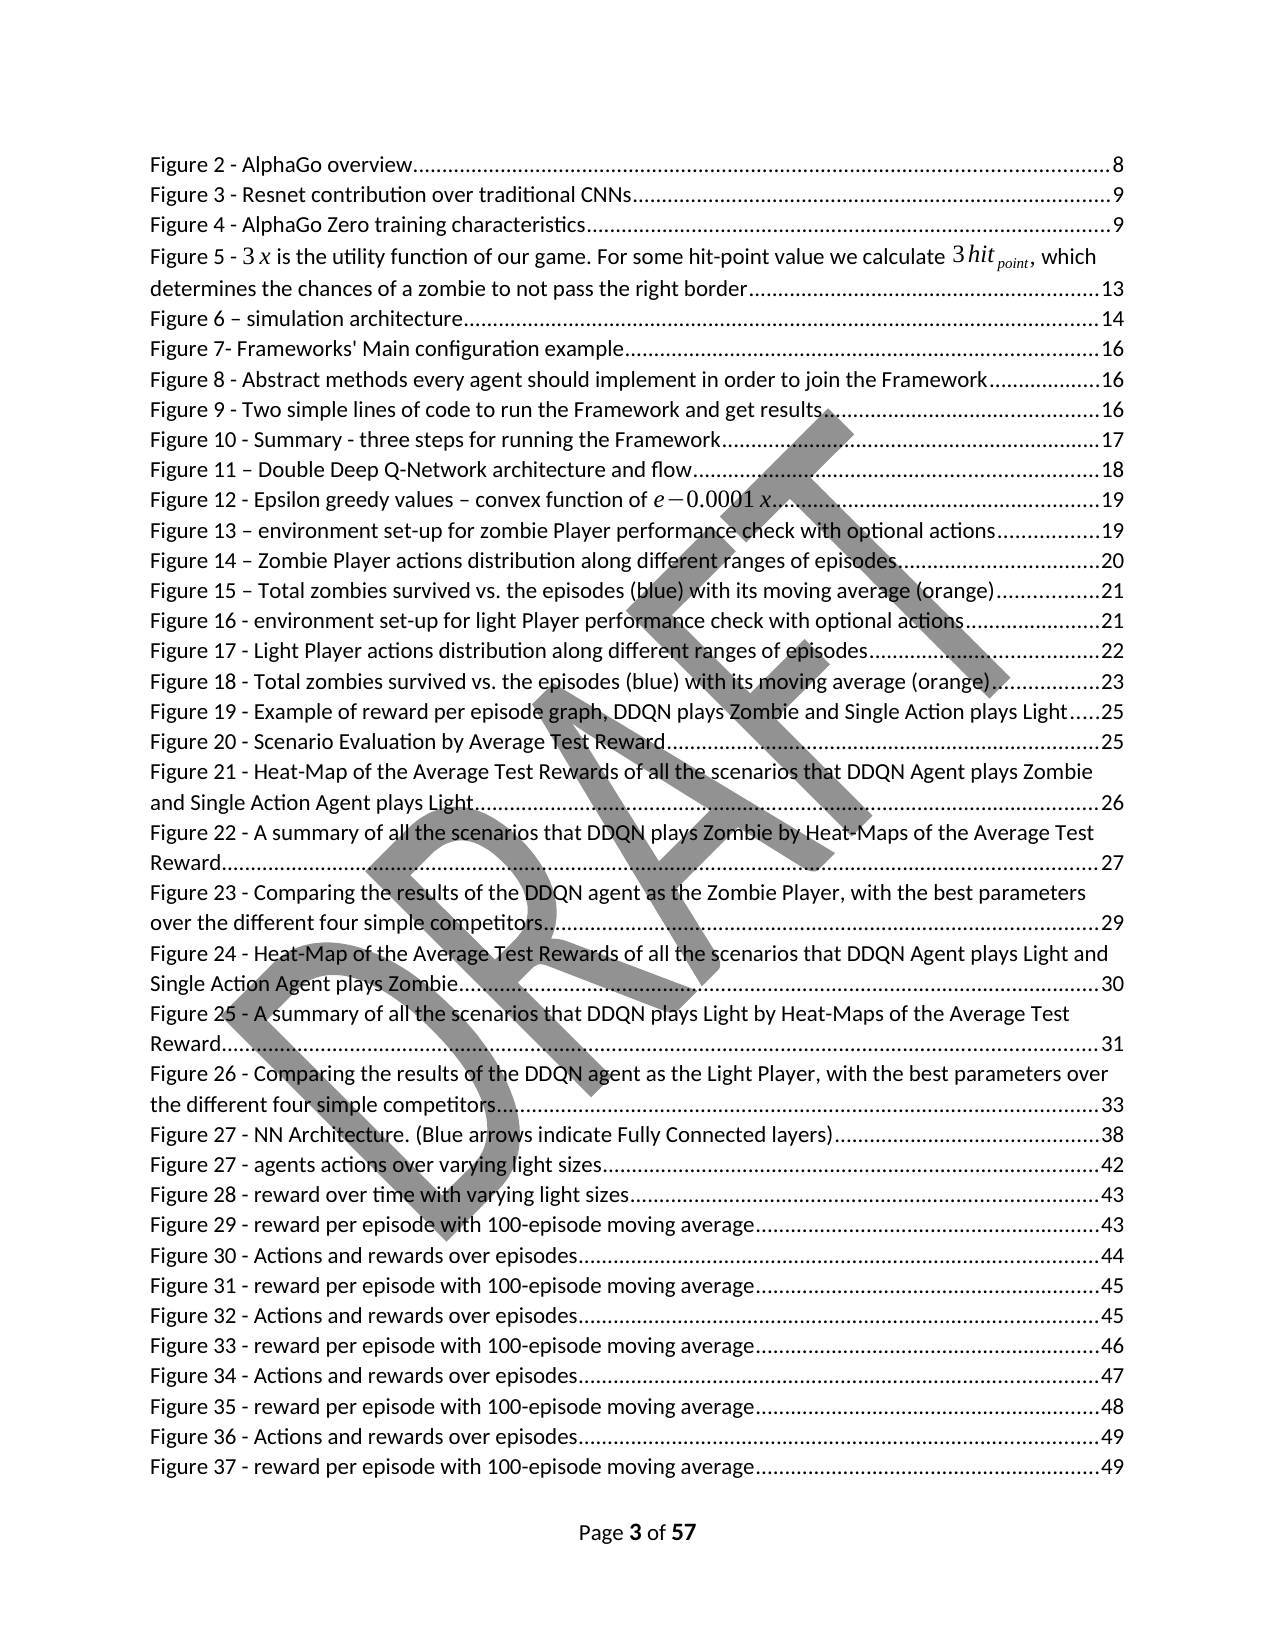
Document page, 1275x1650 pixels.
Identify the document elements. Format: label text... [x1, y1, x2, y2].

text Figure 10 - Summary - three steps for running the Framework 17 [150, 425, 1125, 453]
text Figure 19 - Example of reward per episode graph, DDQN plays Zombie and Single Action plays Light 25 [150, 697, 1125, 725]
text Figure 6 – simulation architecture 14 [150, 304, 1125, 332]
text Figure 8 - Abstract methods every agent should implement in order to join the Framework 16 [150, 365, 1125, 393]
text Figure 35 - reward per episode with 100-episode moving average 48 [150, 1392, 1125, 1420]
text Figure 32 - Actions and rewards over episodes 45 [150, 1301, 1125, 1329]
text Figure 36 - Actions and rewards over episodes 49 [150, 1422, 1125, 1450]
text Figure 31 - reward per episode with 100-episode moving average 45 [150, 1271, 1125, 1299]
text Figure 11 – Double Deep Q-Network architecture and flow 18 [150, 455, 1125, 483]
text Figure 15 – Total zombies survived vs. the episodes (blue) with its moving average (orange) 21 [150, 576, 1125, 604]
text Figure 25 - A summary of all the scenarios that DDQN plays Light by Heat-Maps of the Average Test Reward 31 [150, 999, 1125, 1057]
text Figure 12 - Epsilon greedy values – convex function of 19 [150, 486, 1125, 514]
text Figure 26 - Comparing the results of the DDQN agent as the Light Player, with the best parameters over the different four simple competitors 33 [150, 1059, 1125, 1118]
text Figure 27 - NN Architecture. (Blue arrows indicate Fully Connected layers) 38 [150, 1120, 1125, 1148]
text Figure 5 - is the utility function of our game. For some hit-point value we calculate , which determines the chances of a zombie to not pass the right border 13 [150, 241, 1125, 302]
text Figure 22 - A summary of all the scenarios that DDQN plays Zombie by Heat-Maps of the Average Test Reward 27 [150, 818, 1125, 876]
text Figure 4 - AlphaGo Zero training characteristics 9 [150, 210, 1125, 238]
text Figure 28 - reward over time with varying light sizes 43 [150, 1180, 1125, 1208]
text Figure 17 - Light Player actions distribution along different ranges of episodes 22 [150, 637, 1125, 665]
text Figure 23 - Comparing the results of the DDQN agent as the Zombie Player, with the best parameters over the different four simple competitors 29 [150, 878, 1125, 937]
text Figure 37 - reward per episode with 100-episode moving average 49 [150, 1452, 1125, 1480]
text Figure 34 - Actions and rewards over episodes 47 [150, 1362, 1125, 1390]
text Figure 16 - environment set-up for light Player performance check with optional actions 21 [150, 606, 1125, 634]
text Figure 3 - Resnet contribution over traditional CNNs 9 [150, 180, 1125, 208]
text Figure 24 - Heat-Map of the Average Test Rewards of all the scenarios that DDQN Agent plays Light and Single Action Agent plays Zombie 30 [150, 939, 1125, 997]
text Figure 7- Frameworks' Main configuration example 16 [150, 334, 1125, 363]
text Figure 29 - reward per episode with 100-episode moving average 43 [150, 1211, 1125, 1239]
text Figure 21 - Heat-Map of the Average Test Rewards of all the scenarios that DDQN Agent plays Zombie and Single Action Agent plays Light 26 [150, 757, 1125, 816]
text Figure 33 - reward per episode with 100-episode moving average 46 [150, 1331, 1125, 1359]
text Figure 14 – Zombie Player actions distribution along different ranges of episodes 20 [150, 546, 1125, 574]
text Figure 18 - Total zombies survived vs. the episodes (blue) with its moving average (orange) 23 [150, 667, 1125, 695]
text Figure 13 – environment set-up for zombie Player performance check with optional actions 19 [150, 516, 1125, 544]
text Figure 30 - Actions and rewards over episodes 44 [150, 1241, 1125, 1269]
text Figure 9 - Two simple lines of code to run the Framework and get results 16 [150, 395, 1125, 423]
text Figure 20 - Scenario Evaluation by Average Test Reward 25 [150, 727, 1125, 755]
text Figure 27 - agents actions over varying light sizes 42 [150, 1150, 1125, 1178]
text Figure 2 - AlphaGo overview 8 [150, 150, 1125, 178]
